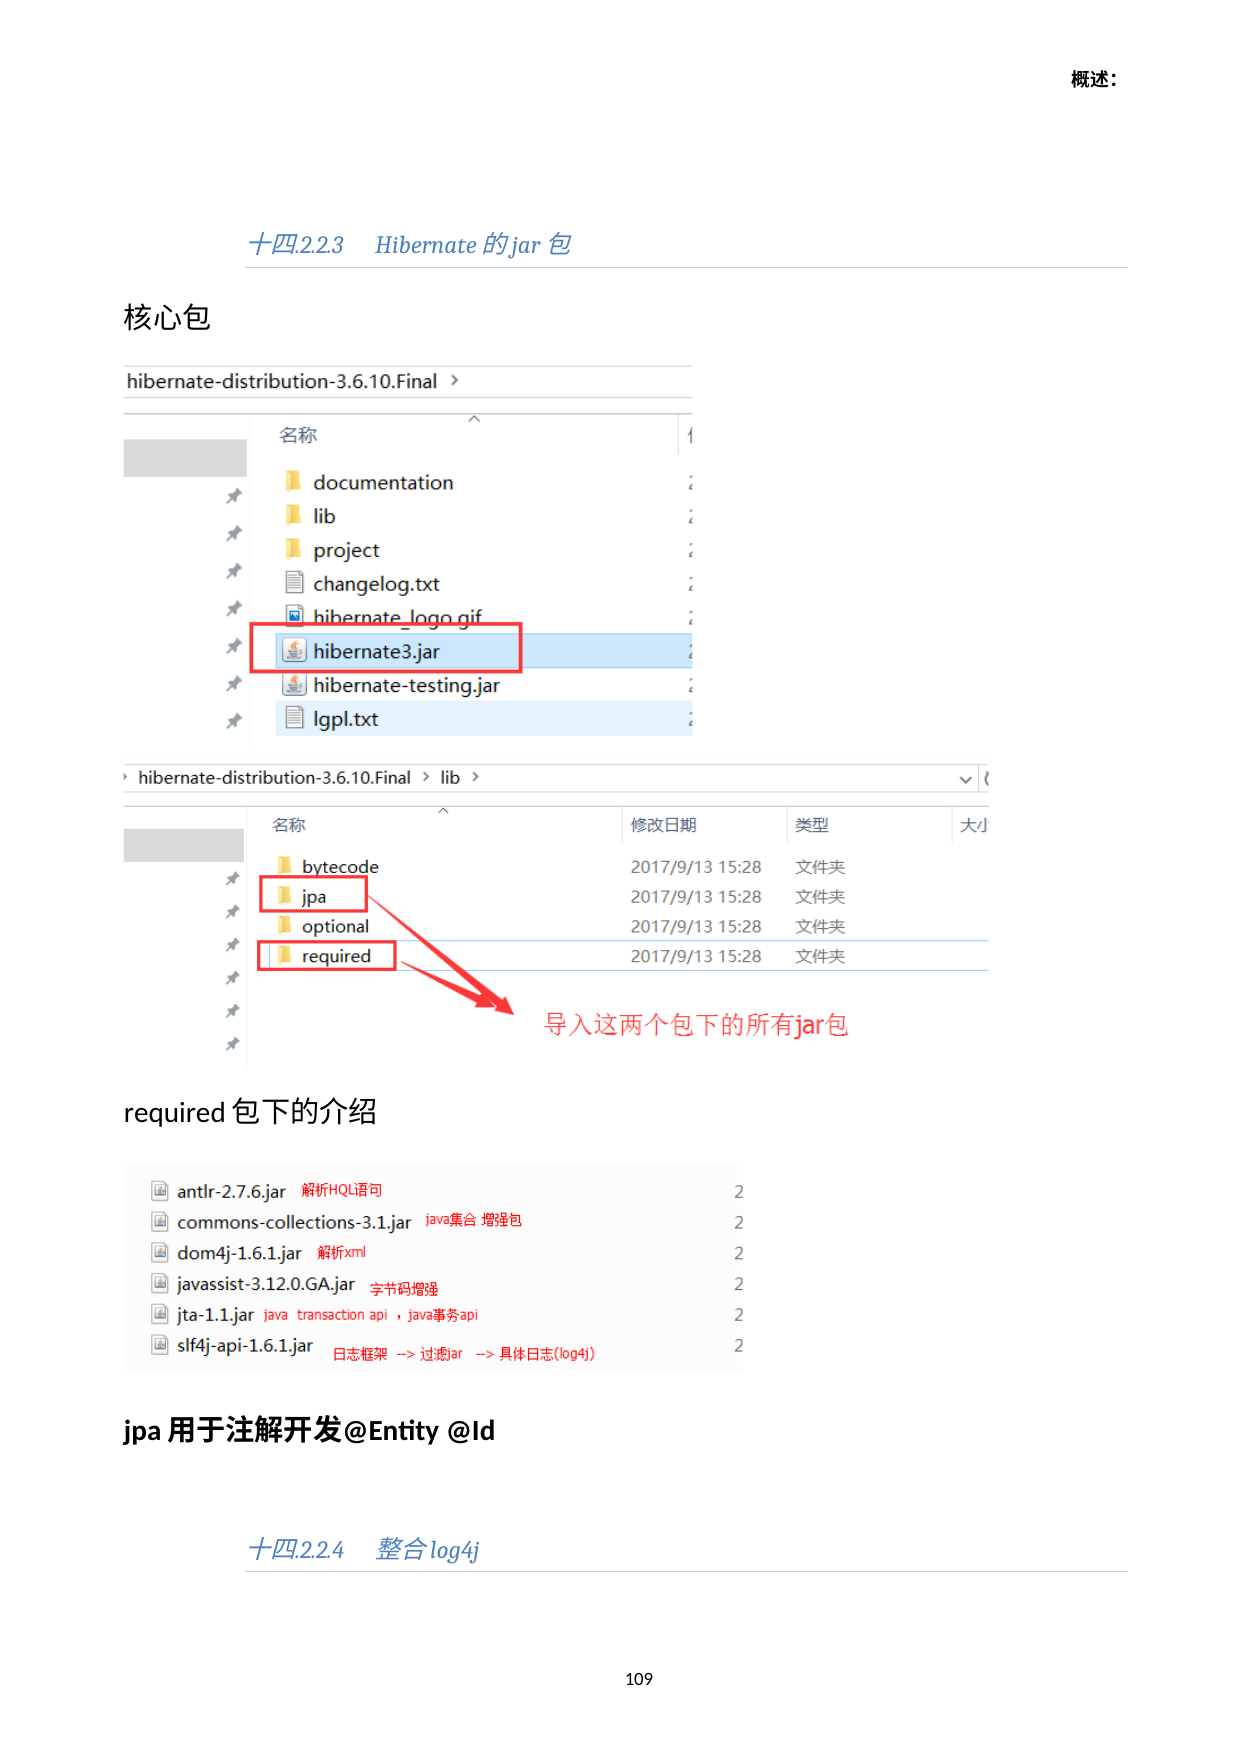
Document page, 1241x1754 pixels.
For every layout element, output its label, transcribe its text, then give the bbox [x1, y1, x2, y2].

picture [123, 1166, 743, 1371]
picture [123, 362, 693, 746]
table_cell required包下的介绍 jpa用于注解开发@Entity @Id [113, 1070, 1000, 1467]
table_cell [113, 753, 1000, 1070]
subtitle Hibernate的jar包 [245, 223, 1128, 267]
subtitle 整合log4j [245, 1527, 1128, 1571]
picture [123, 755, 989, 1068]
table_header 核心包 [113, 276, 1000, 753]
